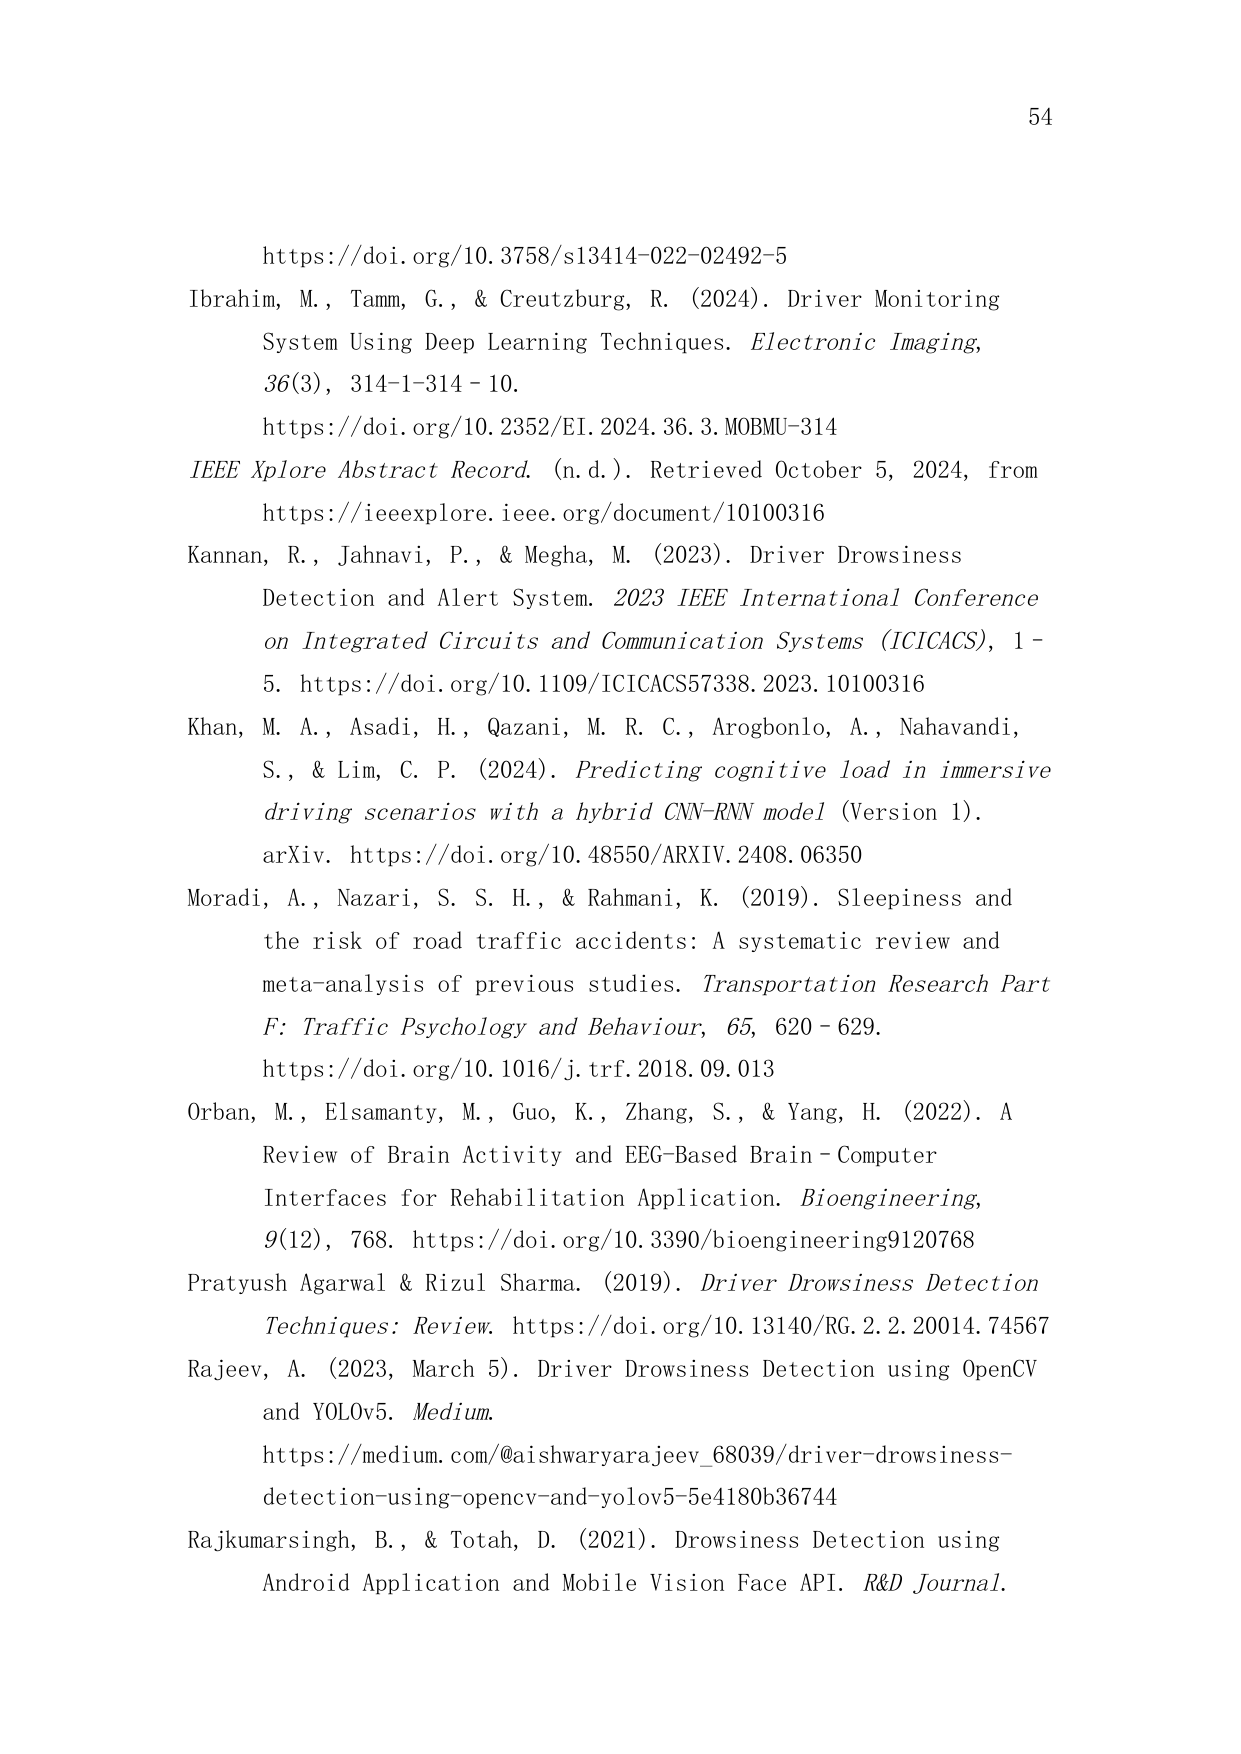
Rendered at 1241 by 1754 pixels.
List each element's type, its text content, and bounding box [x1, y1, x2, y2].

text IEEE Xplore Abstract Record. (n.d.). Retrieved October 5, 2024, from https://ieeexplore.ieee.org/document/10100316 [187, 453, 1053, 525]
text Khan, M. A., Asadi, H., Qazani, M. R. C., Arogbonlo, A., Nahavandi, S., & Lim, C. P. (2024). Predicting cognitive load in immersive driving scenarios with a hybrid CNN-RNN model (Version 1). arXiv. https://doi.org/10.48550/ARXIV.2408.06350 [187, 710, 1053, 867]
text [187, 239, 1053, 268]
text Pratyush Agarwal & Rizul Sharma. (2019). Driver Drowsiness Detection Techniques: Review. https://doi.org/10.13140/RG.2.2.20014.74567 [187, 1267, 1053, 1338]
text Moradi, A., Nazari, S. S. H., & Rahmani, K. (2019). Sleepiness and the risk of road traffic accidents: A systematic review and meta-analysis of previous studies. Transportation Research Part F: Traffic Psychology and Behaviour, 65, 620–629. https://doi.org/10.1016/j.trf.2018.09.013 [187, 881, 1053, 1081]
text Orban, M., Elsamanty, M., Guo, K., Zhang, S., & Yang, H. (2022). A Review of Brain Activity and EEG-Based Brain–Computer Interfaces for Rehabilitation Application. Bioengineering, 9(12), 768. https://doi.org/10.3390/bioengineering9120768 [187, 1096, 1053, 1252]
text Rajeev, A. (2023, March 5). Driver Drowsiness Detection using OpenCV and YOLOv5. Medium. https://medium.com/@aishwaryarajeev_68039/driver-drowsiness-detection-using-opencv-and-yolov5-5e4180b36744 [187, 1352, 1053, 1509]
text Kannan, R., Jahnavi, P., & Megha, M. (2023). Driver Drowsiness Detection and Alert System. 2023 IEEE International Conference on Integrated Circuits and Communication Systems (ICICACS), 1–5. https://doi.org/10.1109/ICICACS57338.2023.10100316 [187, 539, 1053, 696]
text Ibrahim, M., Tamm, G., & Creutzburg, R. (2024). Driver Monitoring System Using Deep Learning Techniques. Electronic Imaging, 36(3), 314-1-314–10. https://doi.org/10.2352/EI.2024.36.3.MOBMU-314 [187, 282, 1053, 439]
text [187, 1524, 1053, 1595]
